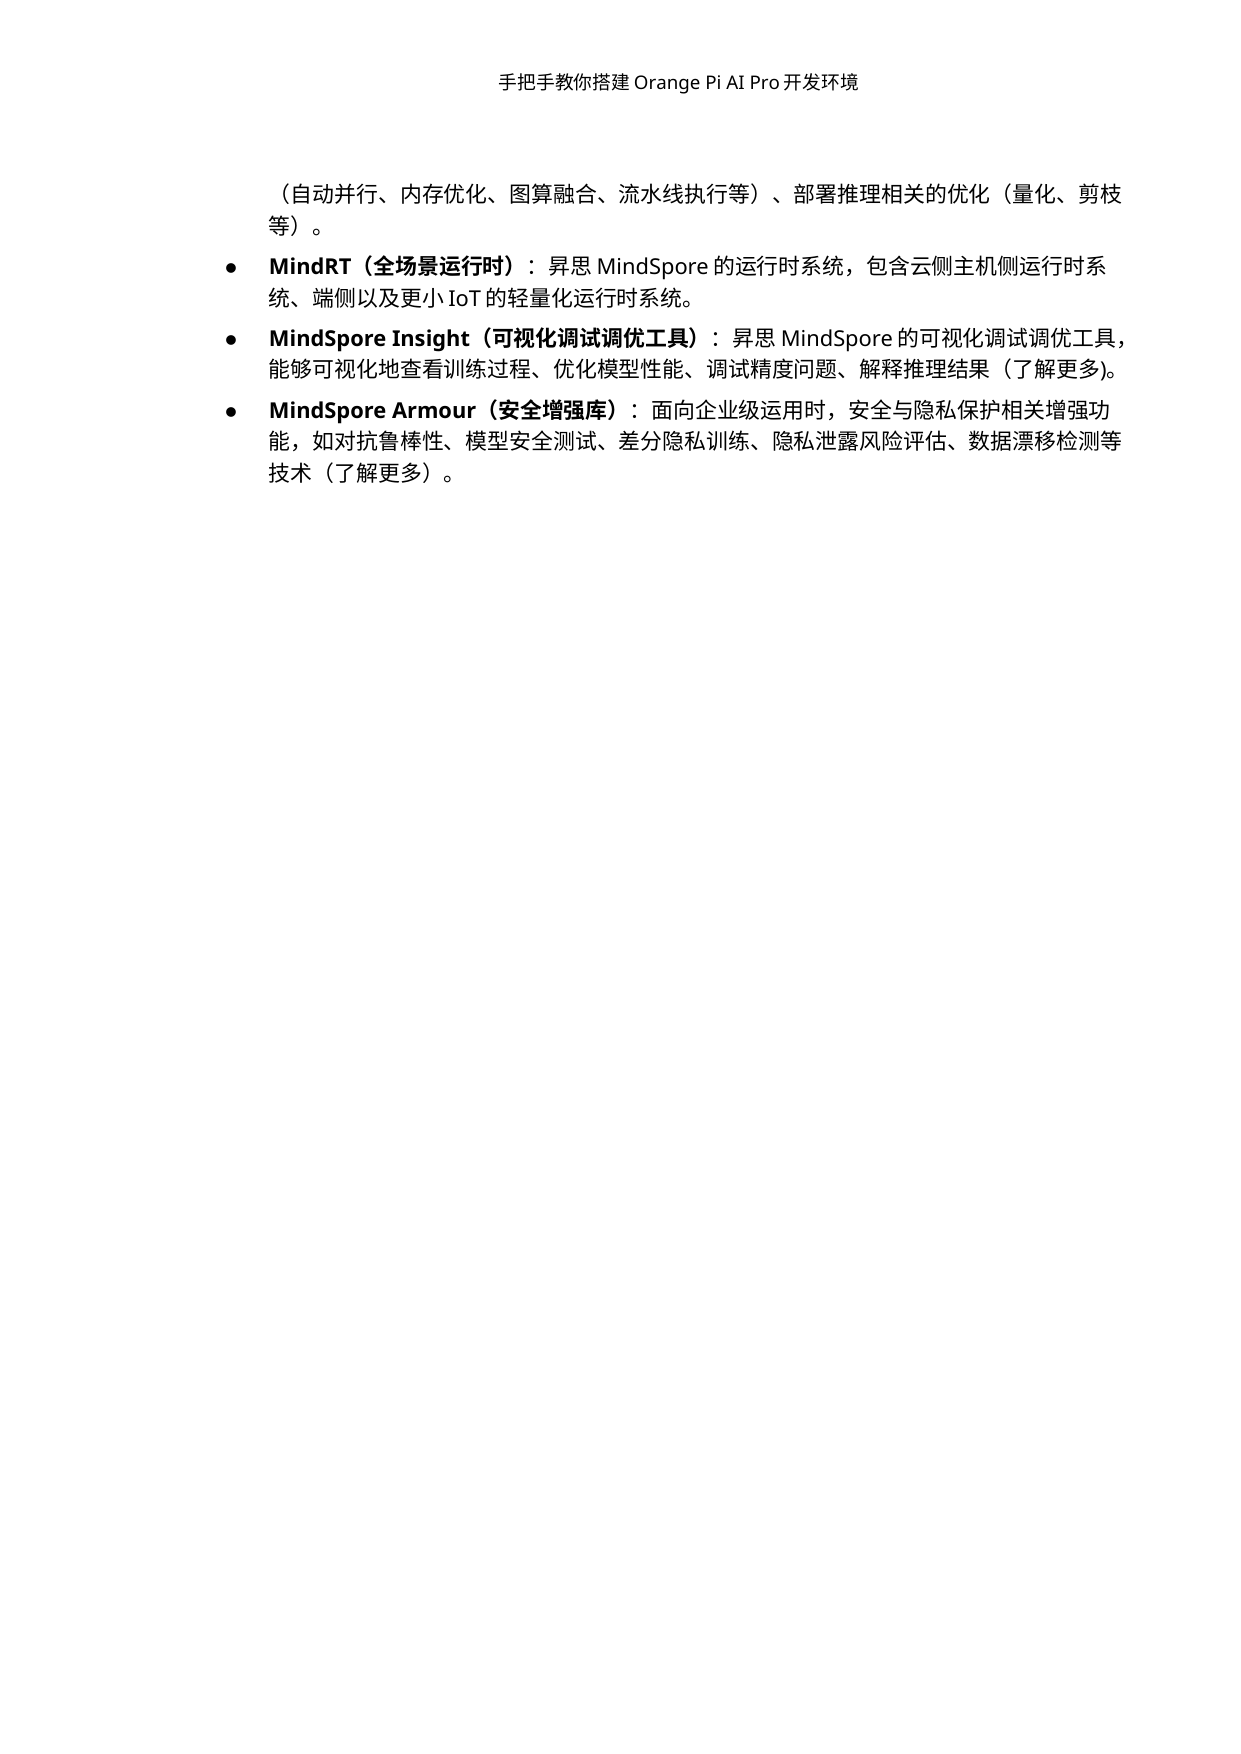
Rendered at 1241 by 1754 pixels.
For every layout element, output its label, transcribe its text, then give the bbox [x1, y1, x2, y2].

text MindRT（全场景运行时）：昇思MindSpore的运行时系统，包含云侧主机侧运行时系统、端侧以及更小IoT的轻量化运行时系统。 [224, 249, 1122, 312]
text MindSpore Insight（可视化调试调优工具）：昇思MindSpore的可视化调试调优工具，能够可视化地查看训练过程、优化模型性能、调试精度问题、解释推理结果（了解更多)。 [224, 321, 1122, 384]
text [224, 177, 1122, 241]
text MindSpore Armour（安全增强库）：面向企业级运用时，安全与隐私保护相关增强功能，如对抗鲁棒性、模型安全测试、差分隐私训练、隐私泄露风险评估、数据漂移检测等技术（了解更多）。 [224, 393, 1122, 488]
